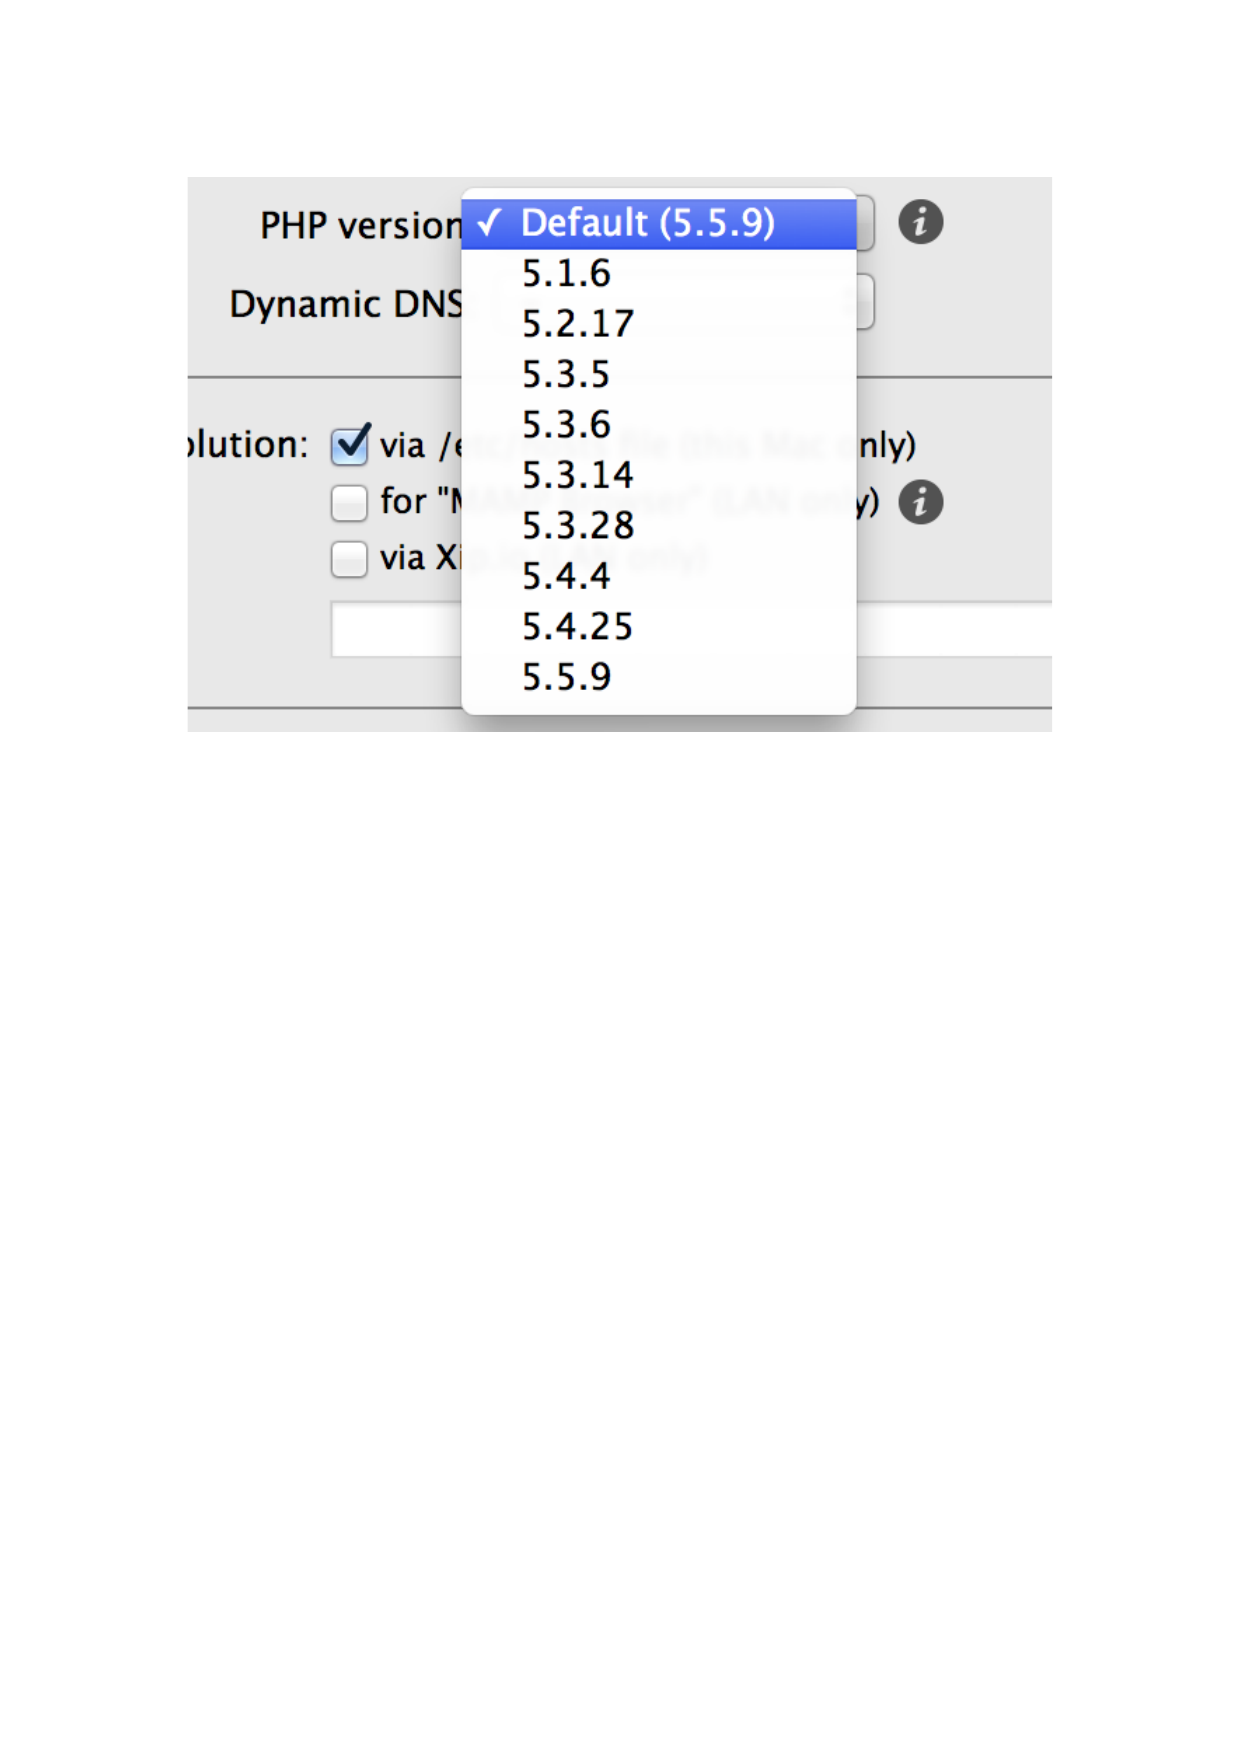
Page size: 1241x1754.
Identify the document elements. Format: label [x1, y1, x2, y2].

picture [187, 177, 1053, 732]
